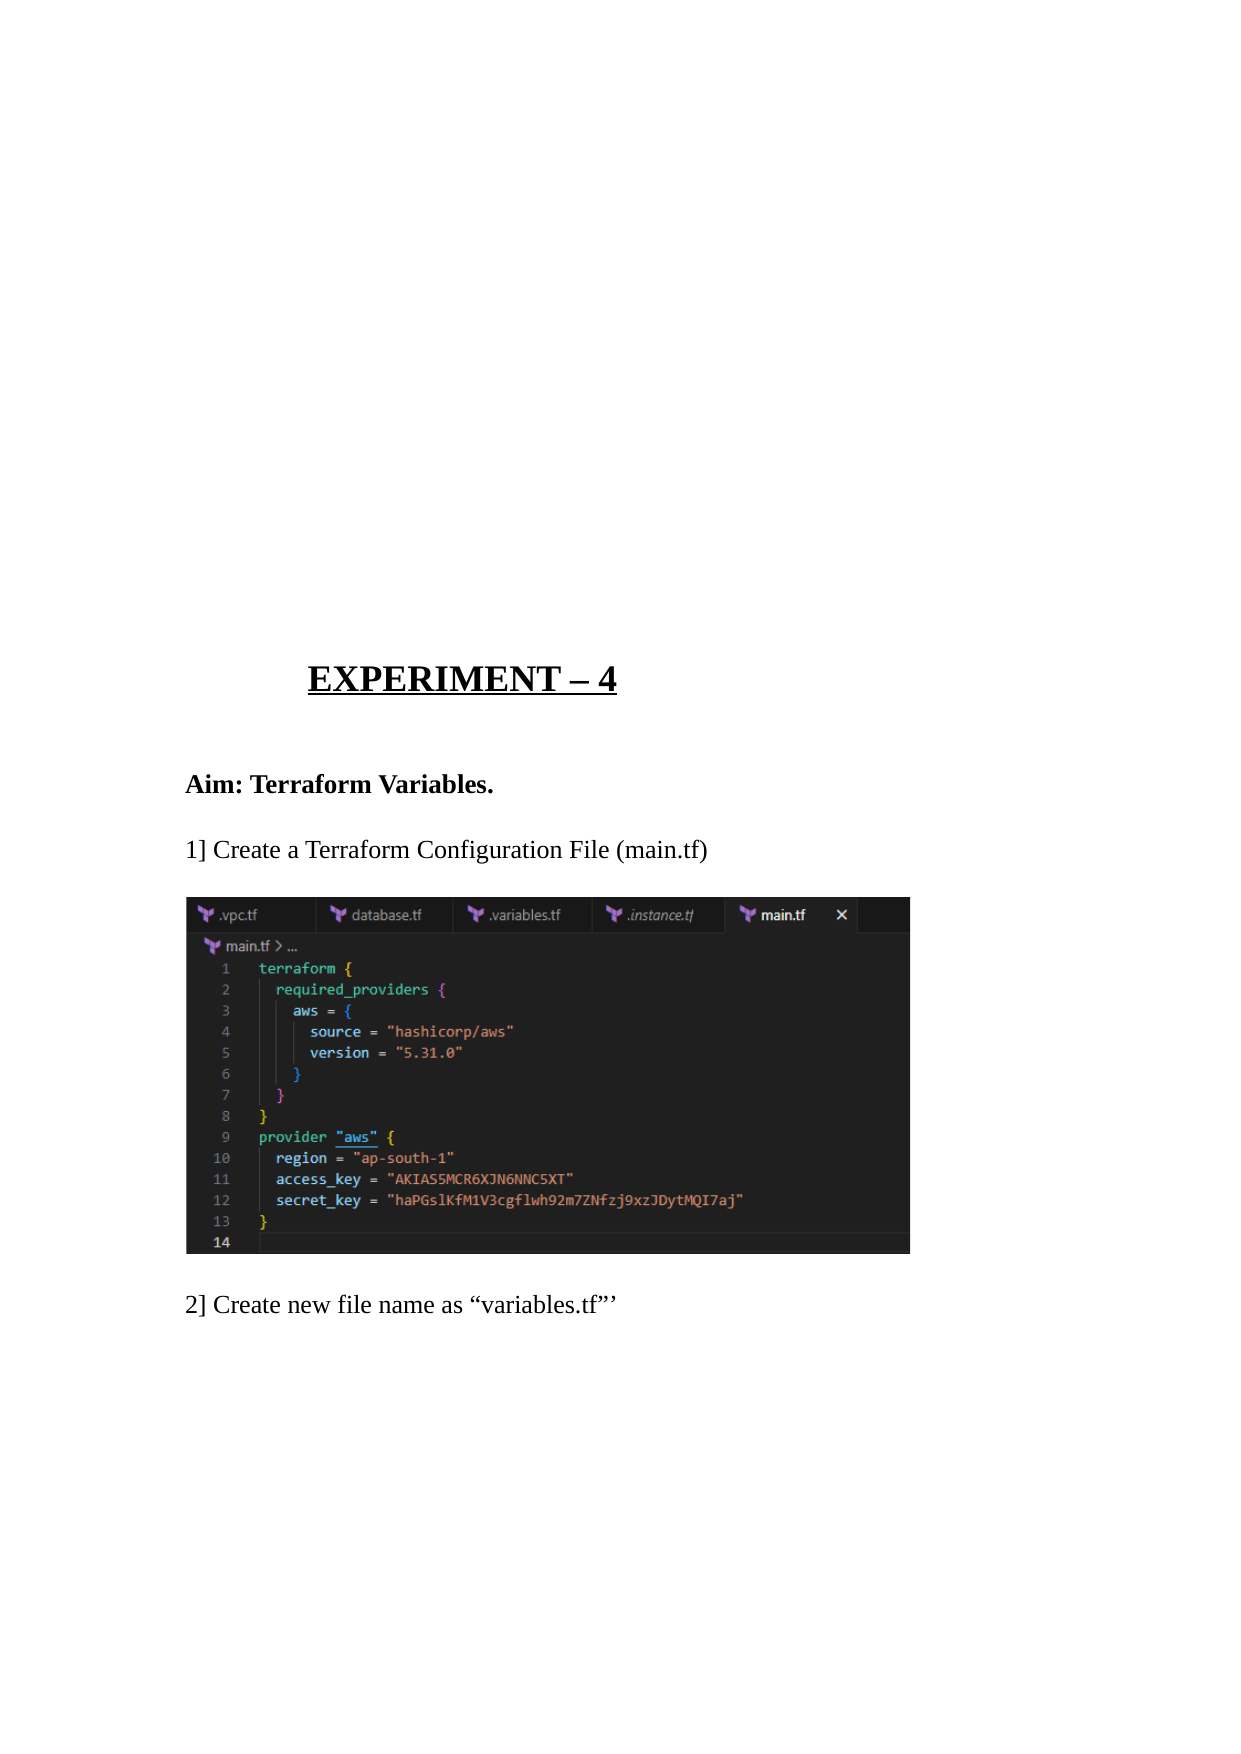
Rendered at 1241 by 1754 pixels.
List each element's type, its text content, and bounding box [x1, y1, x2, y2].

subtitle 1] Create a Terraform Configuration File (main.tf) [185, 834, 1054, 864]
text Aim: Terraform Variables. [185, 768, 1054, 800]
subtitle 2] Create new file name as “variables.tf”’ [185, 1289, 1054, 1319]
subtitle EXPERIMENT – 4 [186, 656, 617, 699]
picture [186, 897, 911, 1254]
